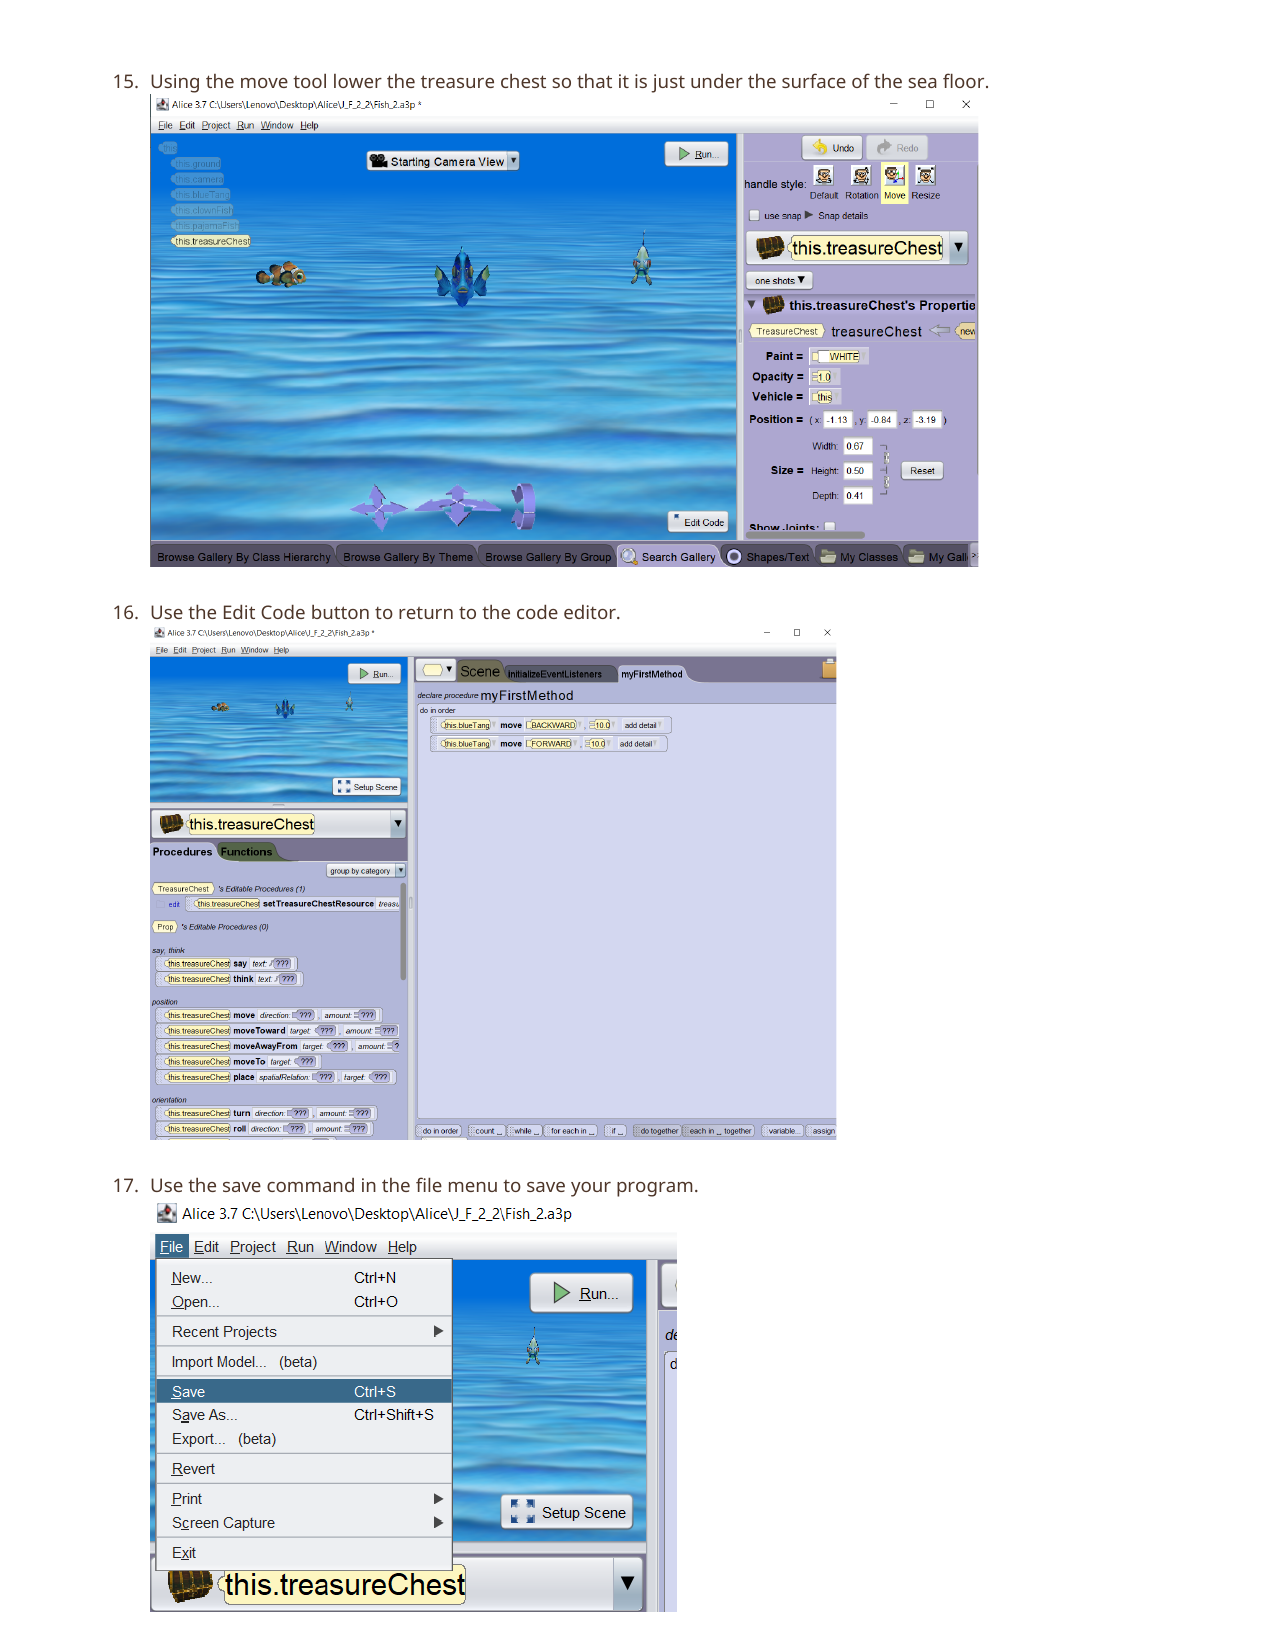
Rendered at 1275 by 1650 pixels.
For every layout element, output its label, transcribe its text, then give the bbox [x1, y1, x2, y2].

list Use the save command in the file menu to save your program. [112, 1172, 1275, 1198]
list Use the Edit Code button to return to the code editor. [112, 599, 1275, 625]
picture [150, 94, 979, 567]
picture [150, 624, 837, 1140]
picture [150, 1197, 677, 1612]
list Using the move tool lower the treasure chest so that it is just under the surface of the sea floor. [112, 69, 1275, 94]
